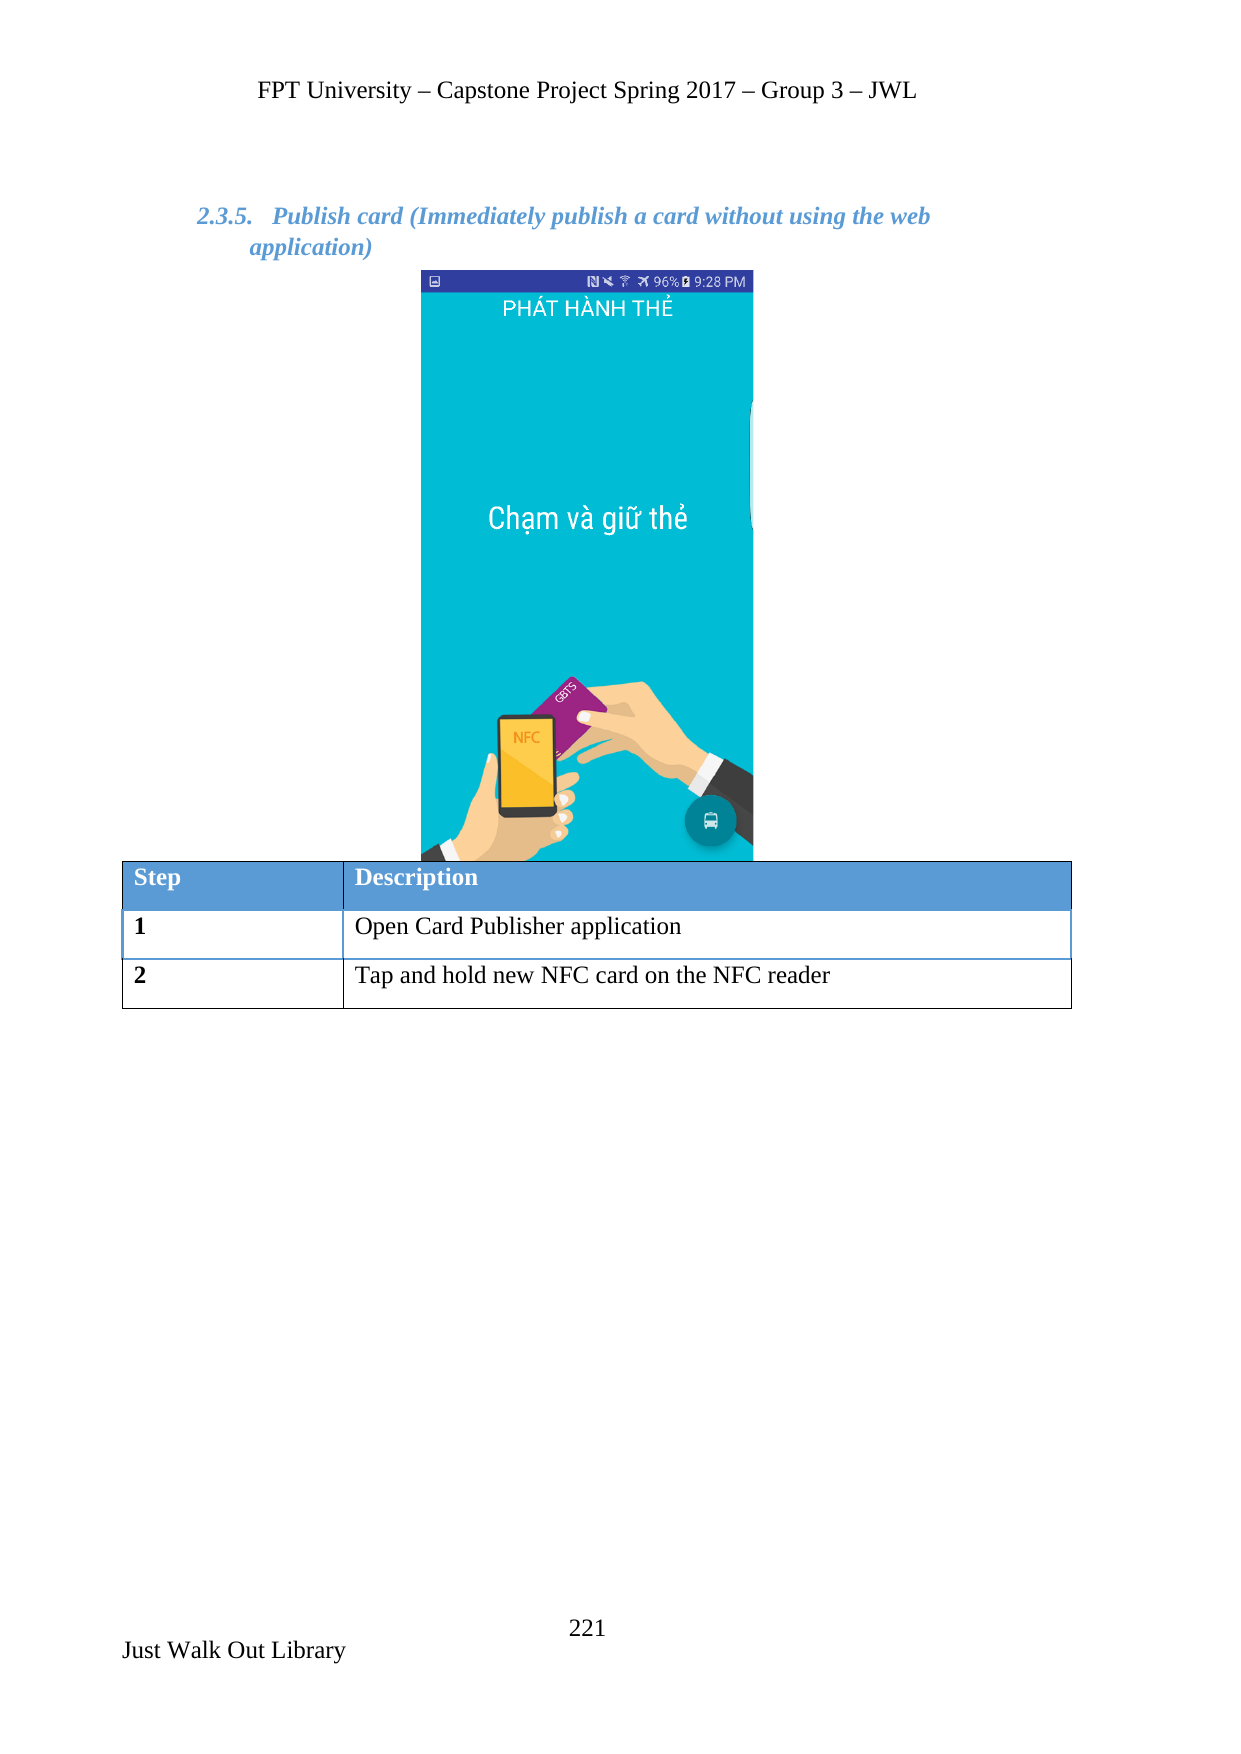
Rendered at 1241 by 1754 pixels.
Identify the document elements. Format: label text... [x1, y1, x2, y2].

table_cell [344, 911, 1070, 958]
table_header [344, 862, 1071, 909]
picture [421, 270, 754, 861]
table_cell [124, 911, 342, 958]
subtitle Publish card (Immediately publish a card without using the web application) [197, 201, 1053, 260]
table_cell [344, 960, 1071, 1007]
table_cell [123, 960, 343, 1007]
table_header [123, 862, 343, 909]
